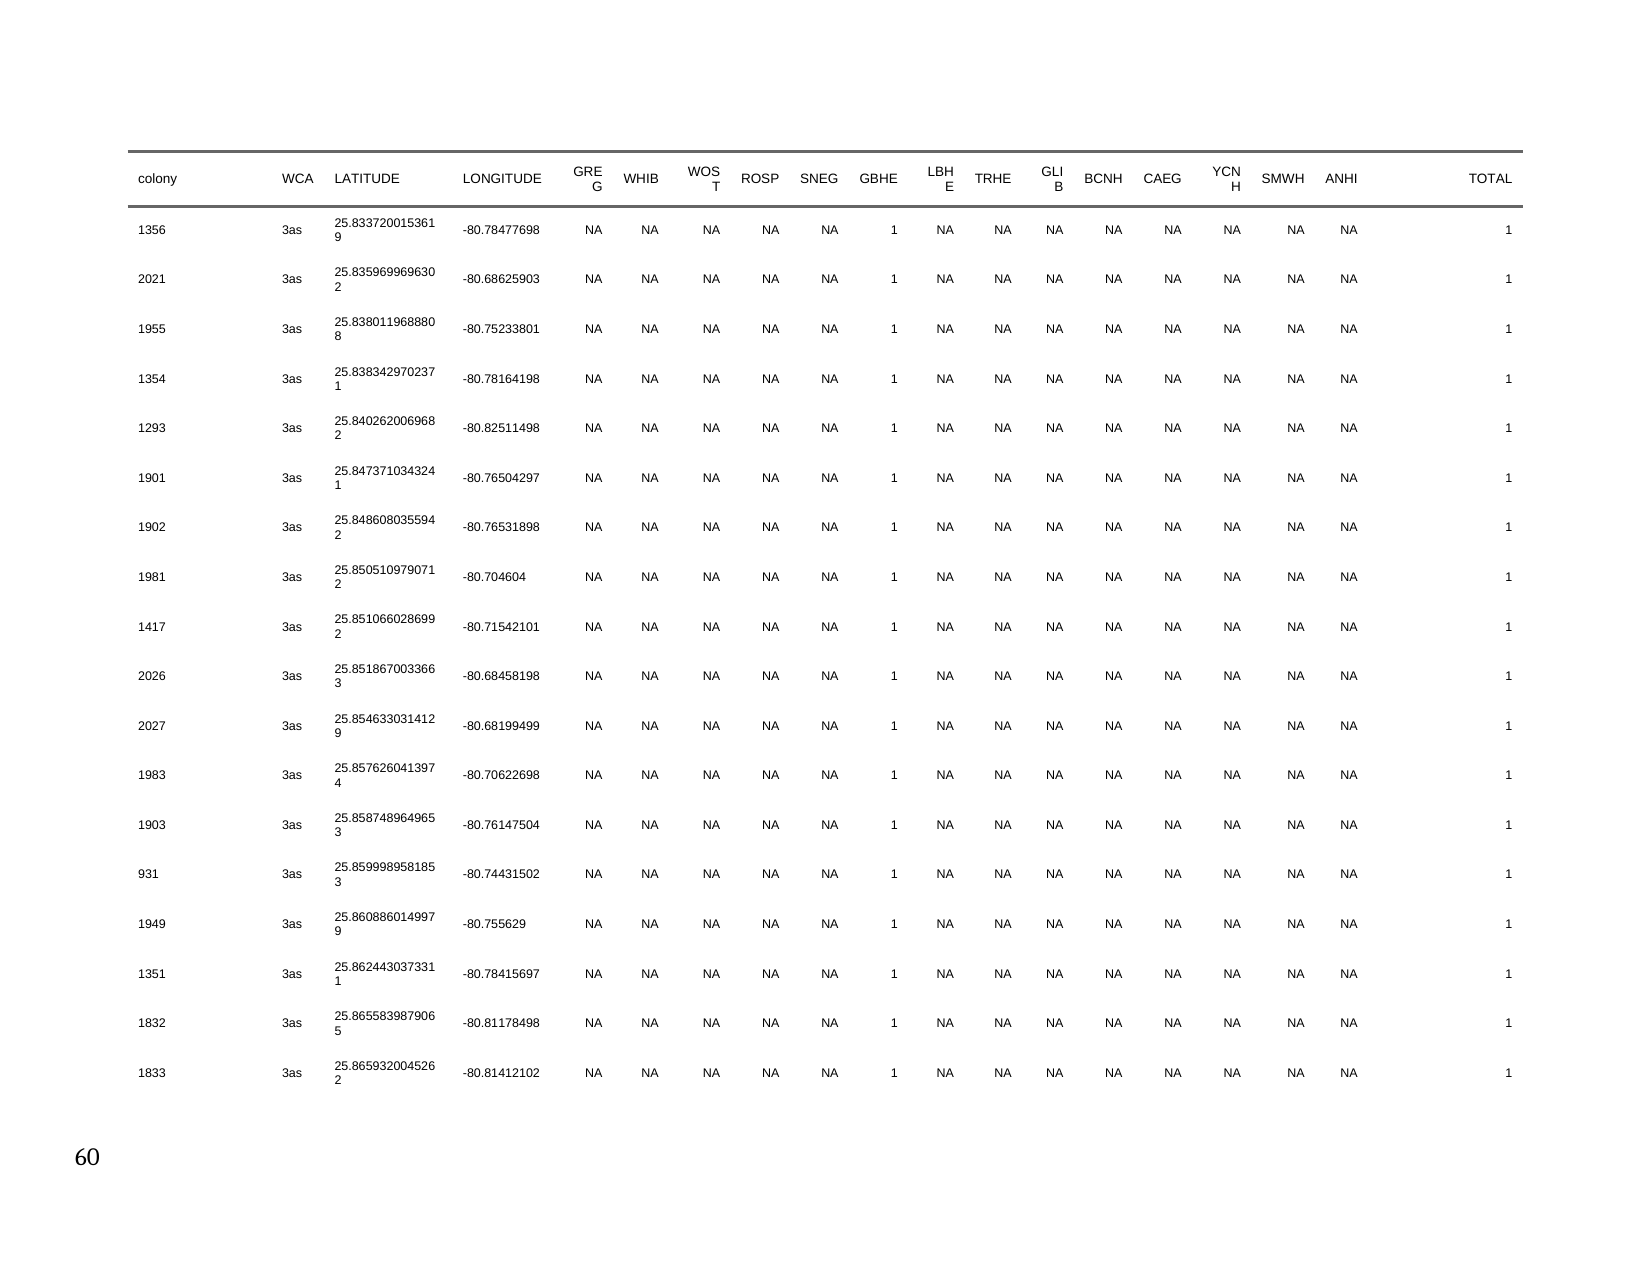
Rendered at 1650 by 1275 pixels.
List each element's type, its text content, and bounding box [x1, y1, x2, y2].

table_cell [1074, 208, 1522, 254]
table_header WHIB [613, 153, 669, 205]
table_header SMWH [1251, 153, 1315, 205]
table_header colony [128, 153, 271, 205]
table_header TRHE [964, 153, 1022, 205]
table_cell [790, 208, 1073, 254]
table_header LATITUDE [324, 153, 452, 205]
table_header ANHI [1315, 153, 1368, 205]
table_header WCA [271, 153, 324, 205]
table_header GLIB [1022, 153, 1073, 205]
table_header WOST [669, 153, 730, 205]
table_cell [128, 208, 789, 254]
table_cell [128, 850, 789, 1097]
table_header GREG [552, 153, 613, 205]
table_header YCNH [1192, 153, 1251, 205]
table_header SNEG [790, 153, 849, 205]
table_header LONGITUDE [452, 153, 552, 205]
table_header TOTAL [1368, 153, 1522, 205]
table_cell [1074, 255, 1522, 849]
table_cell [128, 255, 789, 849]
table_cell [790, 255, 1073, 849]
table_header CAEG [1133, 153, 1192, 205]
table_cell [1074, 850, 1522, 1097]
table_header LBHE [908, 153, 964, 205]
table_header BCNH [1074, 153, 1133, 205]
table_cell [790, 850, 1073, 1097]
table_header GBHE [849, 153, 908, 205]
table_header ROSP [730, 153, 789, 205]
